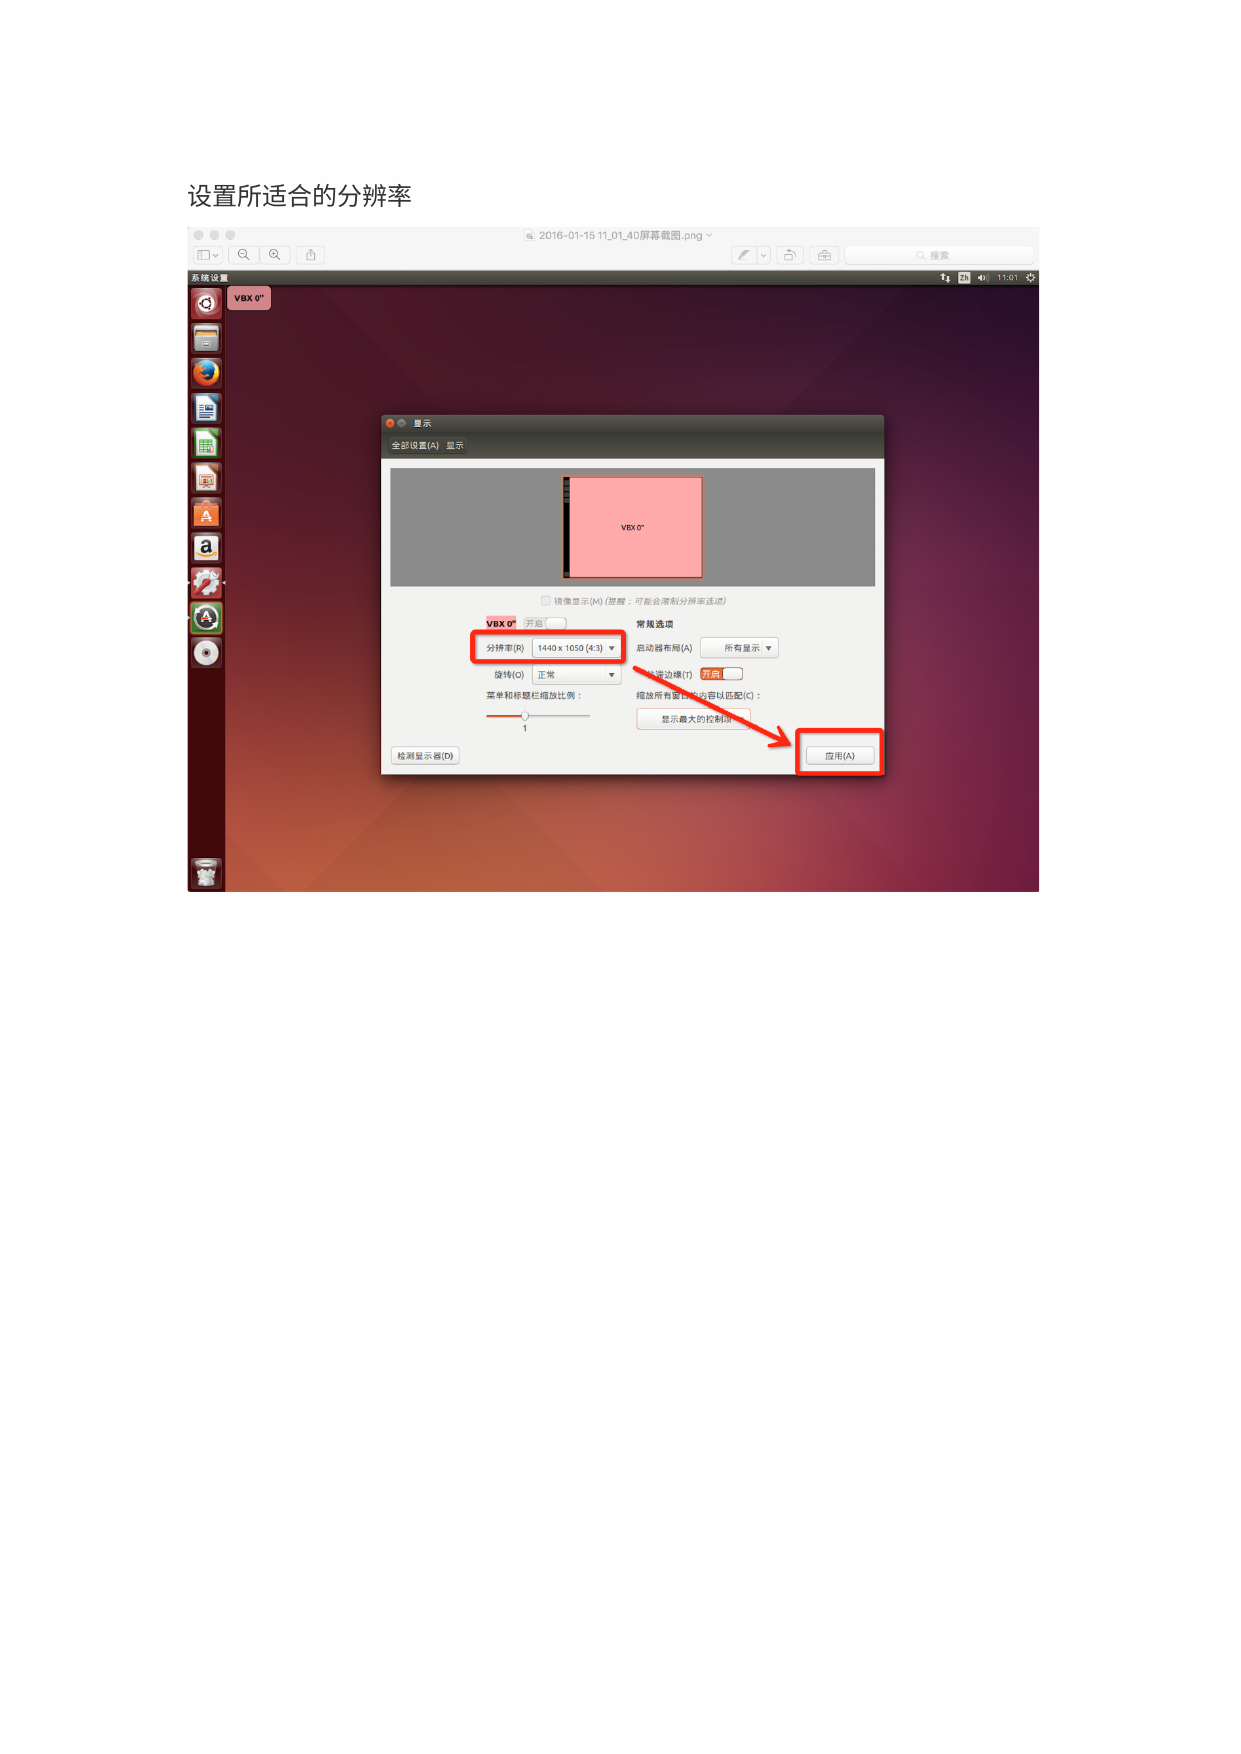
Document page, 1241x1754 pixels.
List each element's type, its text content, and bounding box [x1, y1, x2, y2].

picture [187, 227, 1040, 892]
